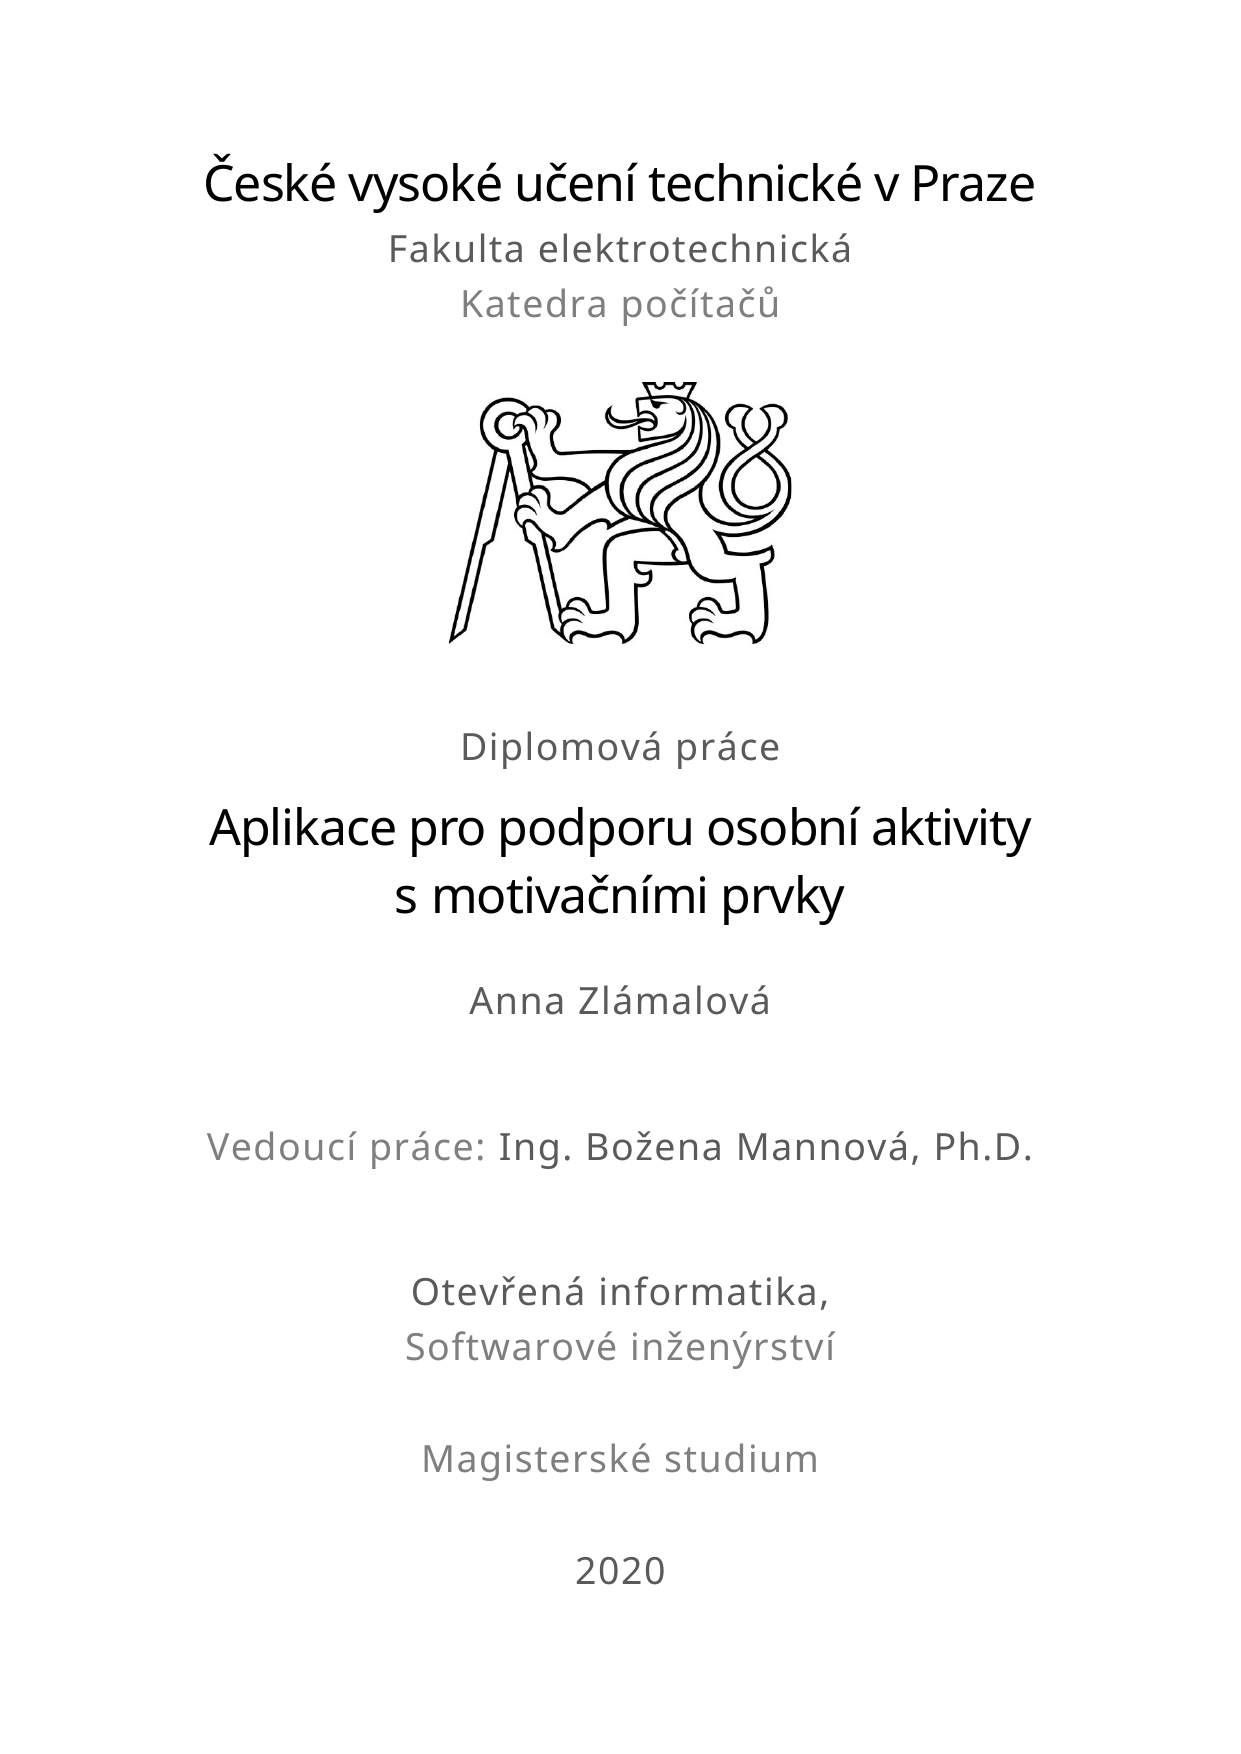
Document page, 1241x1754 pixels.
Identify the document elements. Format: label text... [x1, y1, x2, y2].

picture [448, 382, 792, 644]
subtitle Magisterské studium [148, 1432, 1093, 1483]
subtitle 2020 [148, 1544, 1093, 1595]
subtitle Anna Zlámalová [148, 974, 1093, 1025]
title Aplikace pro podporu osobní aktivity s motivačními prvky [148, 792, 1093, 928]
title České vysoké učení technické v Praze [148, 148, 1093, 216]
subtitle Otevřená informatika, [148, 1265, 1093, 1316]
subtitle Vedoucí práce: Ing. Božena Mannová, Ph.D. [148, 1120, 1093, 1171]
subtitle Diplomová práce [148, 720, 1093, 771]
subtitle Katedra počítačů [148, 277, 1093, 328]
subtitle Softwarové inženýrství [148, 1320, 1093, 1371]
subtitle Fakulta elektrotechnická [148, 222, 1093, 273]
